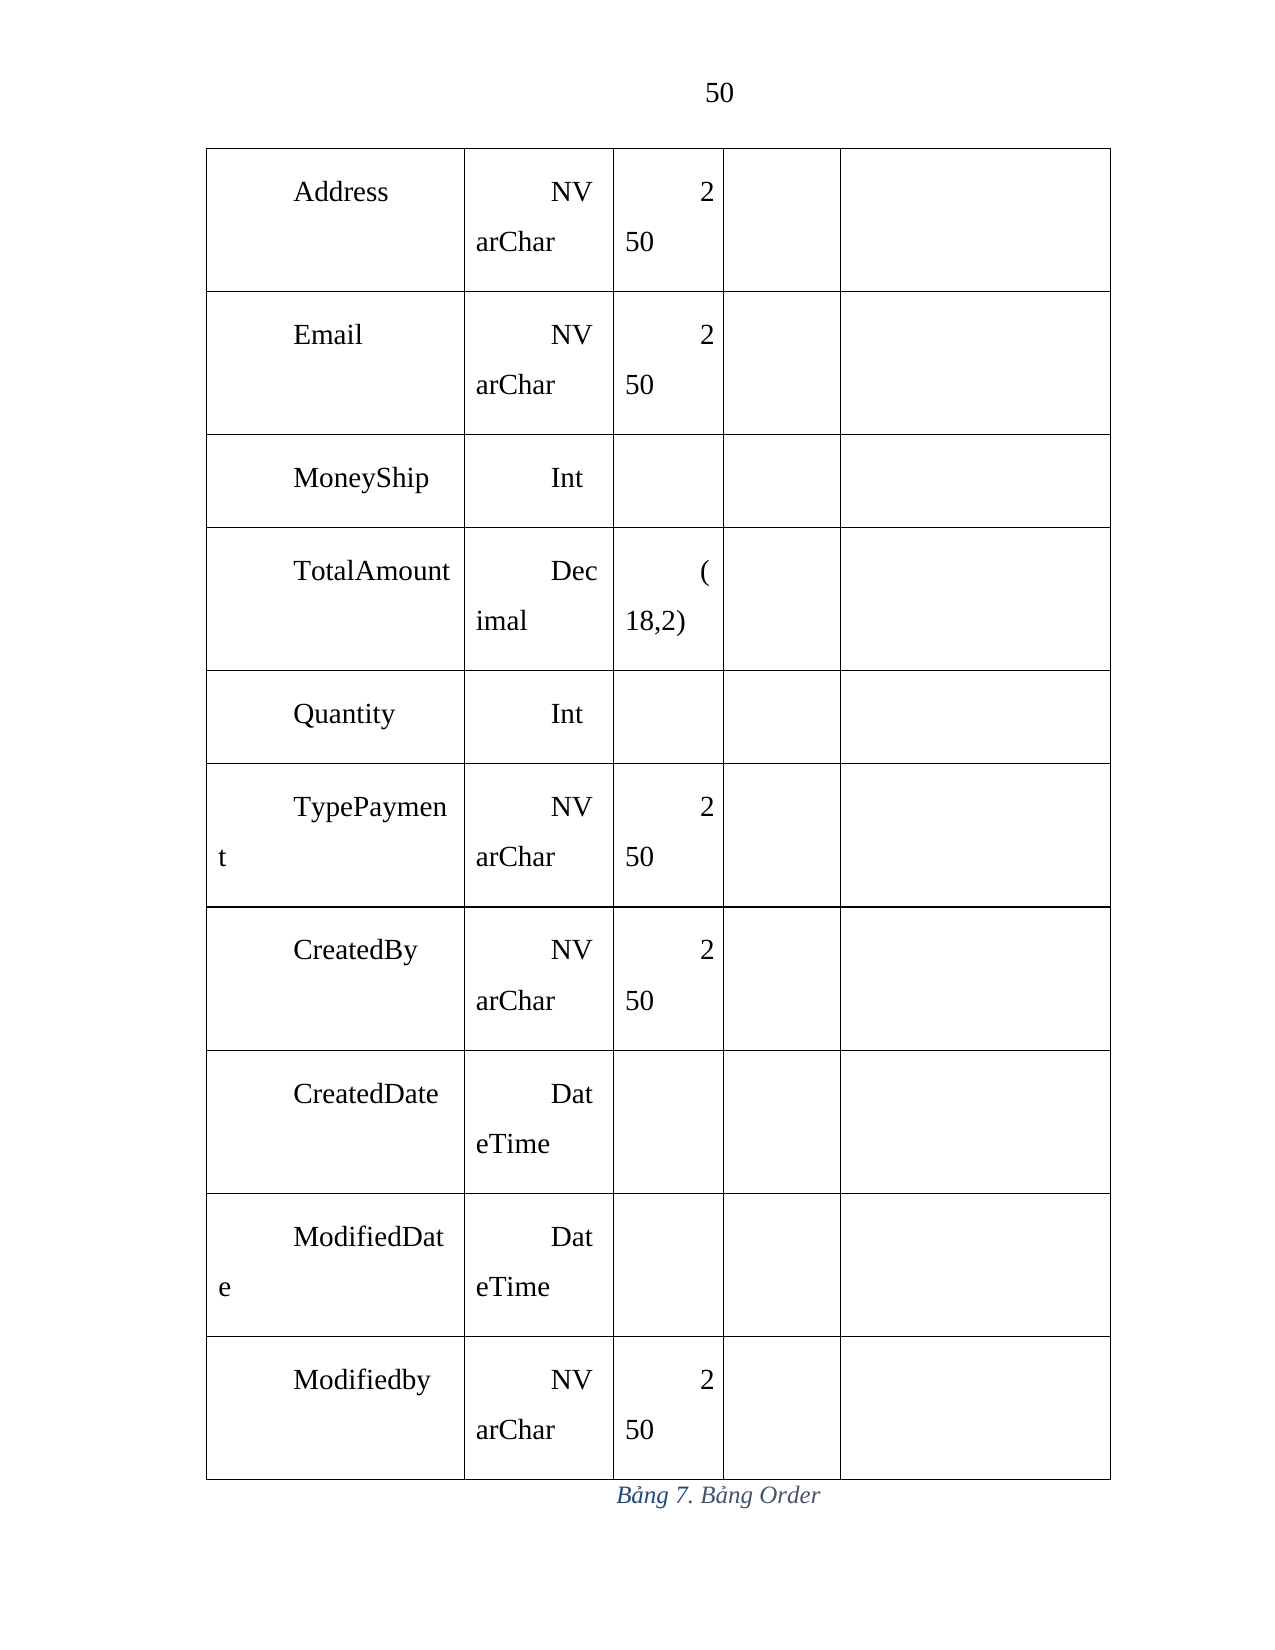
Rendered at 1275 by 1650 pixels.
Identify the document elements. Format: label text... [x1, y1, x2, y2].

table_cell [841, 435, 1110, 527]
table_cell Int [465, 435, 613, 527]
table_cell TotalAmount [207, 528, 464, 670]
table_cell [841, 908, 1110, 1050]
table_cell 250 [614, 764, 723, 906]
table_cell [841, 1194, 1110, 1336]
table_cell [841, 1337, 1110, 1479]
table_cell [614, 671, 723, 763]
table_cell [614, 1194, 723, 1336]
table_cell [841, 528, 1110, 670]
table_cell Quantity [207, 671, 464, 763]
table_cell [724, 528, 840, 670]
table_cell NVarChar [465, 149, 613, 291]
table_cell [724, 292, 840, 434]
table_cell [724, 435, 840, 527]
text Bảng 7. Bảng Order [207, 1480, 1157, 1509]
table_cell NVarChar [465, 764, 613, 906]
table_cell NVarChar [465, 908, 613, 1050]
table_cell TypePayment [207, 764, 464, 906]
table_cell [841, 671, 1110, 763]
table_cell 250 [614, 1337, 723, 1479]
table_cell [724, 149, 840, 291]
table_cell [841, 764, 1110, 906]
table_cell [841, 1051, 1110, 1193]
table_cell MoneyShip [207, 435, 464, 527]
table_cell ModifiedDate [207, 1194, 464, 1336]
table_cell [724, 764, 840, 906]
table_cell [724, 1194, 840, 1336]
table_cell Decimal [465, 528, 613, 670]
table_cell [724, 1337, 840, 1479]
table_cell Address [207, 149, 464, 291]
table_cell 250 [614, 908, 723, 1050]
table_cell NVarChar [465, 1337, 613, 1479]
table_cell Email [207, 292, 464, 434]
table_cell [724, 1051, 840, 1193]
table_cell Int [465, 671, 613, 763]
table_cell NVarChar [465, 292, 613, 434]
table_cell [614, 1051, 723, 1193]
table_cell 250 [614, 292, 723, 434]
table_cell (18,2) [614, 528, 723, 670]
table_cell DateTime [465, 1051, 613, 1193]
table_cell CreatedDate [207, 1051, 464, 1193]
table_cell Modifiedby [207, 1337, 464, 1479]
table_cell 250 [614, 149, 723, 291]
table_cell [841, 149, 1110, 291]
table_cell [724, 908, 840, 1050]
table_cell [841, 292, 1110, 434]
table_cell [724, 671, 840, 763]
table_cell [614, 435, 723, 527]
table_cell DateTime [465, 1194, 613, 1336]
table_cell CreatedBy [207, 908, 464, 1050]
